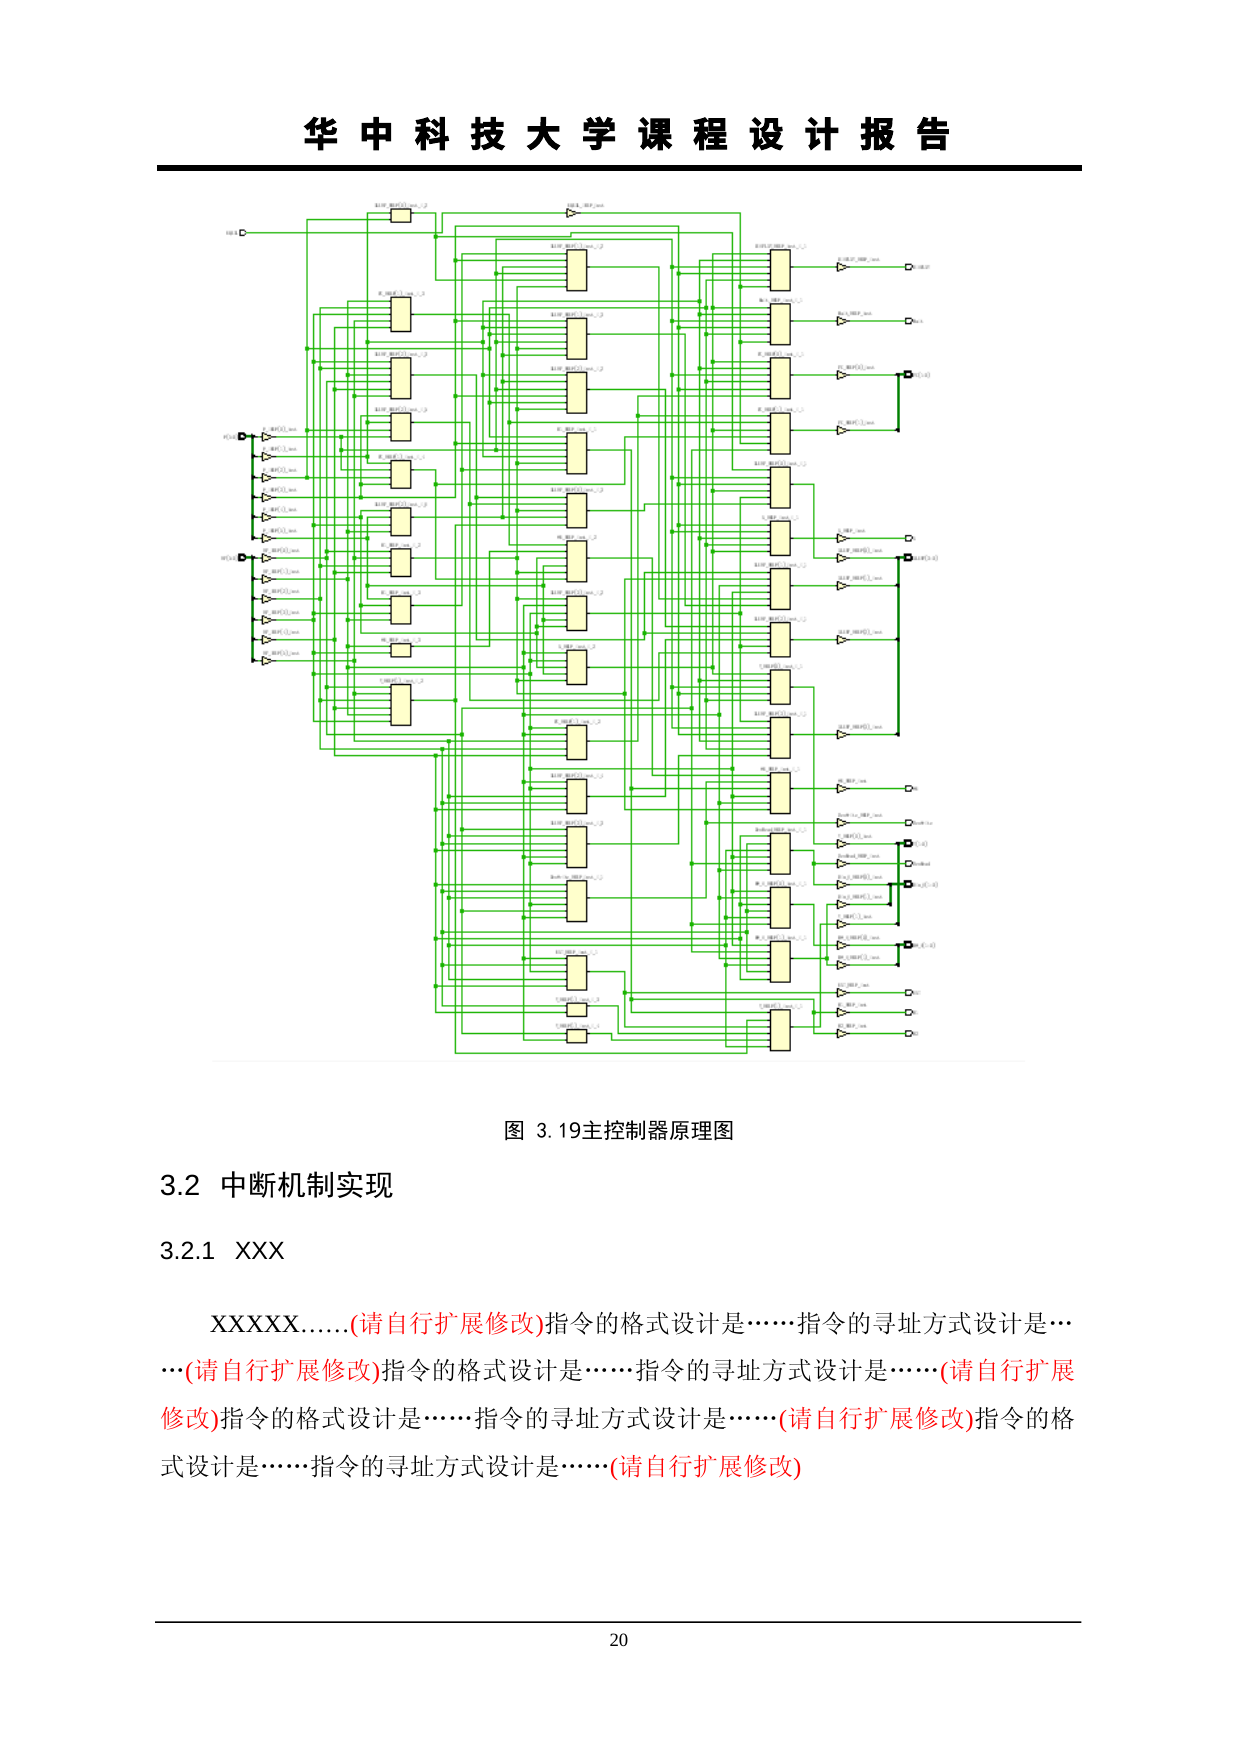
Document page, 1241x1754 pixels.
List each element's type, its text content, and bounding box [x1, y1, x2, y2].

subtitle 中断机制实现 [159, 1166, 1053, 1202]
picture [212, 198, 1025, 1062]
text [159, 1298, 1075, 1489]
subtitle XXX [159, 1227, 1078, 1274]
